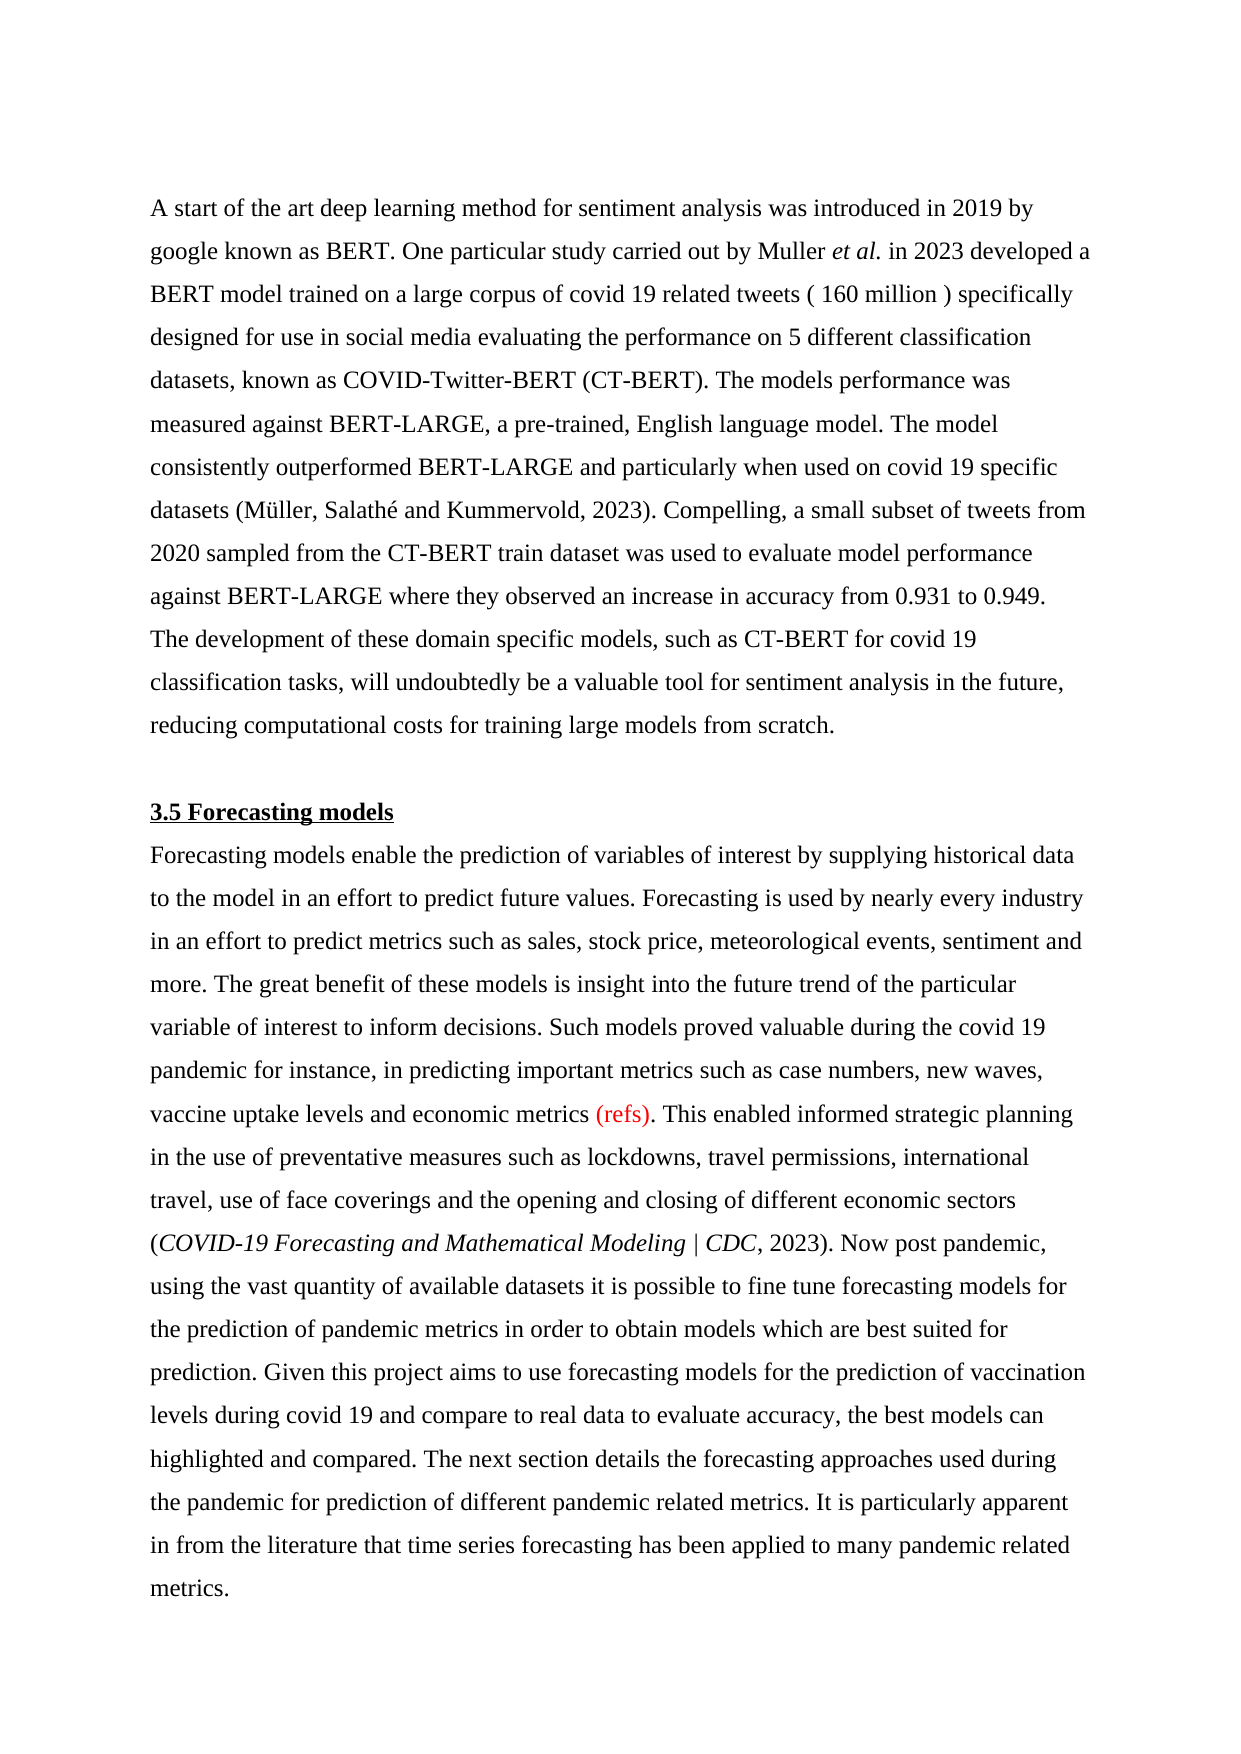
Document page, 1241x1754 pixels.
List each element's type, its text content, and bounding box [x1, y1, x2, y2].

text A start of the art deep learning method for sentiment analysis was introduced in 2019 by google known as BERT. One particular study carried out by Muller et al. in 2023 developed a BERT model trained on a large corpus of covid 19 related tweets ( 160 million ) specifically designed for use in social media evaluating the performance on 5 different classification datasets, known as COVID-Twitter-BERT (CT-BERT). The models performance was measured against BERT-LARGE, a pre-trained, English language model. The model consistently outperformed BERT-LARGE and particularly when used on covid 19 specific datasets (Müller, Salathé and Kummervold, 2023). Compelling, a small subset of tweets from 2020 sampled from the CT-BERT train dataset was used to evaluate model performance against BERT-LARGE where they observed an increase in accuracy from 0.931 to 0.949. The development of these domain specific models, such as CT-BERT for covid 19 classification tasks, will undoubtedly be a valuable tool for sentiment analysis in the future, reducing computational costs for training large models from scratch. [150, 193, 1090, 739]
text Forecasting models enable the prediction of variables of interest by supplying historical data to the model in an effort to predict future values. Forecasting is used by nearly every industry in an effort to predict metrics such as sales, stock price, meteorological events, sentiment and more. The great benefit of these models is insight into the future trend of the particular variable of interest to inform decisions. Such models proved valuable during the covid 19 pandemic for instance, in predicting important metrics such as case numbers, new waves, vaccine uptake levels and economic metrics (refs). This enabled informed strategic planning in the use of preventative measures such as lockdowns, travel permissions, international travel, use of face coverings and the opening and closing of different economic sectors (COVID-19 Forecasting and Mathematical Modeling | CDC, 2023). Now post pandemic, using the vast quantity of available datasets it is possible to fine tune forecasting models for the prediction of pandemic metrics in order to obtain models which are best suited for prediction. Given this project aims to use forecasting models for the prediction of vaccination levels during covid 19 and compare to real data to evaluate accuracy, the best models can highlighted and compared. The next section details the forecasting approaches used during the pandemic for prediction of different pandemic related metrics. It is particularly apparent in from the literature that time series forecasting has been applied to many pandemic related metrics. [150, 840, 1090, 1602]
text 3.5 Forecasting models [150, 797, 1090, 826]
